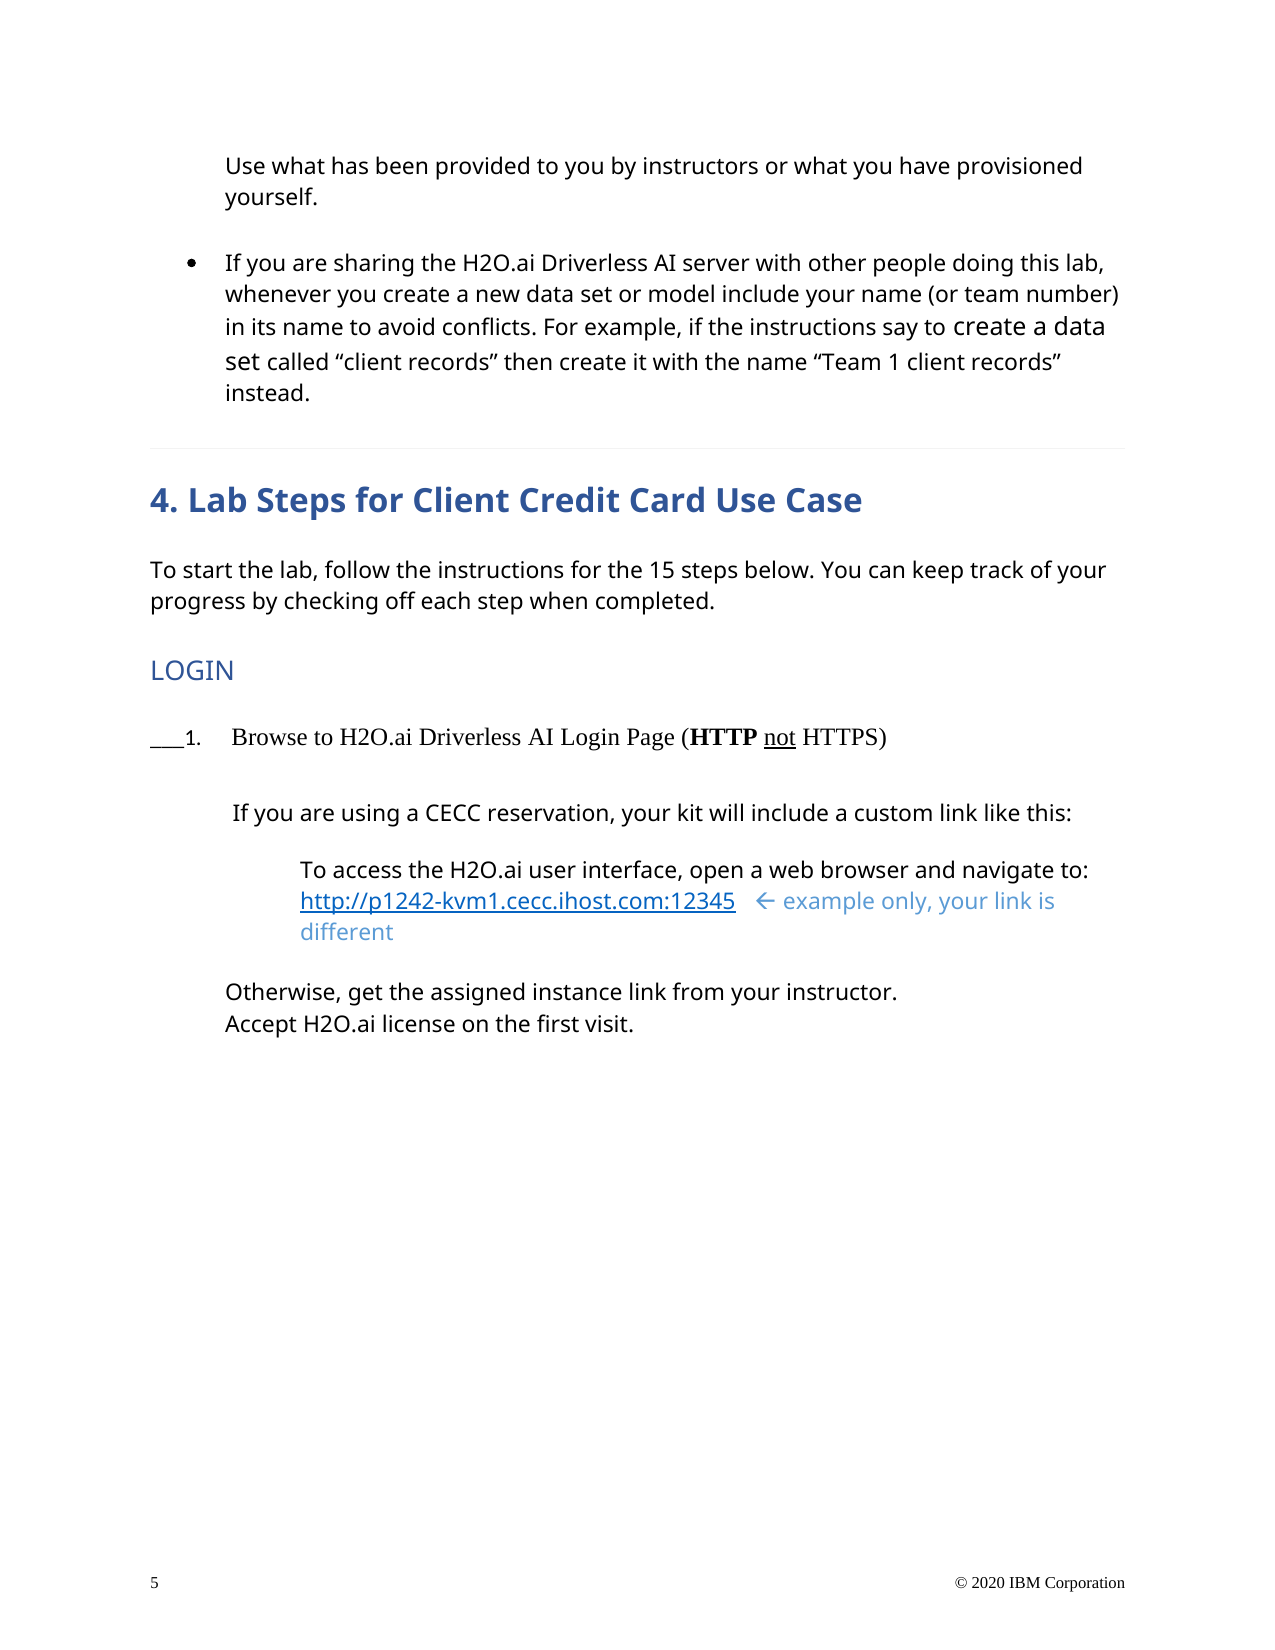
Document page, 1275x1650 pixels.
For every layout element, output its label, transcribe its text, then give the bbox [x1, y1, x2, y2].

text Otherwise, get the assigned instance link from your instructor. [150, 976, 1125, 1008]
text Browse to H2O.ai Driverless AI Login Page (HTTP not HTTPS) [150, 722, 1138, 751]
list If you are sharing the H2O.ai Driverless AI server with other people doing this lab, whenever you create a new data set or model include your name (or team number) in its name to avoid conflicts. For example, if the instructions say to create a data set called “client records” then create it with the name “Team 1 client records” instead. [187, 247, 1125, 408]
subtitle LOGIN [150, 651, 1125, 688]
text Accept H2O.ai license on the first visit. [150, 1008, 1125, 1039]
subtitle Lab Steps for Client Credit Card Use Case [150, 477, 1125, 522]
list If you are using a CECC reservation, your kit will include a custom link like this: [232, 797, 1125, 828]
text http://p1242-kvm1.cecc.ihost.com:12345 example only, your link is different [300, 885, 1125, 948]
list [187, 150, 1125, 212]
text To access the H2O.ai user interface, open a web browser and navigate to: [300, 854, 1125, 885]
text To start the lab, follow the instructions for the 15 steps below. You can keep track of your progress by checking off each step when completed. [150, 553, 1125, 616]
